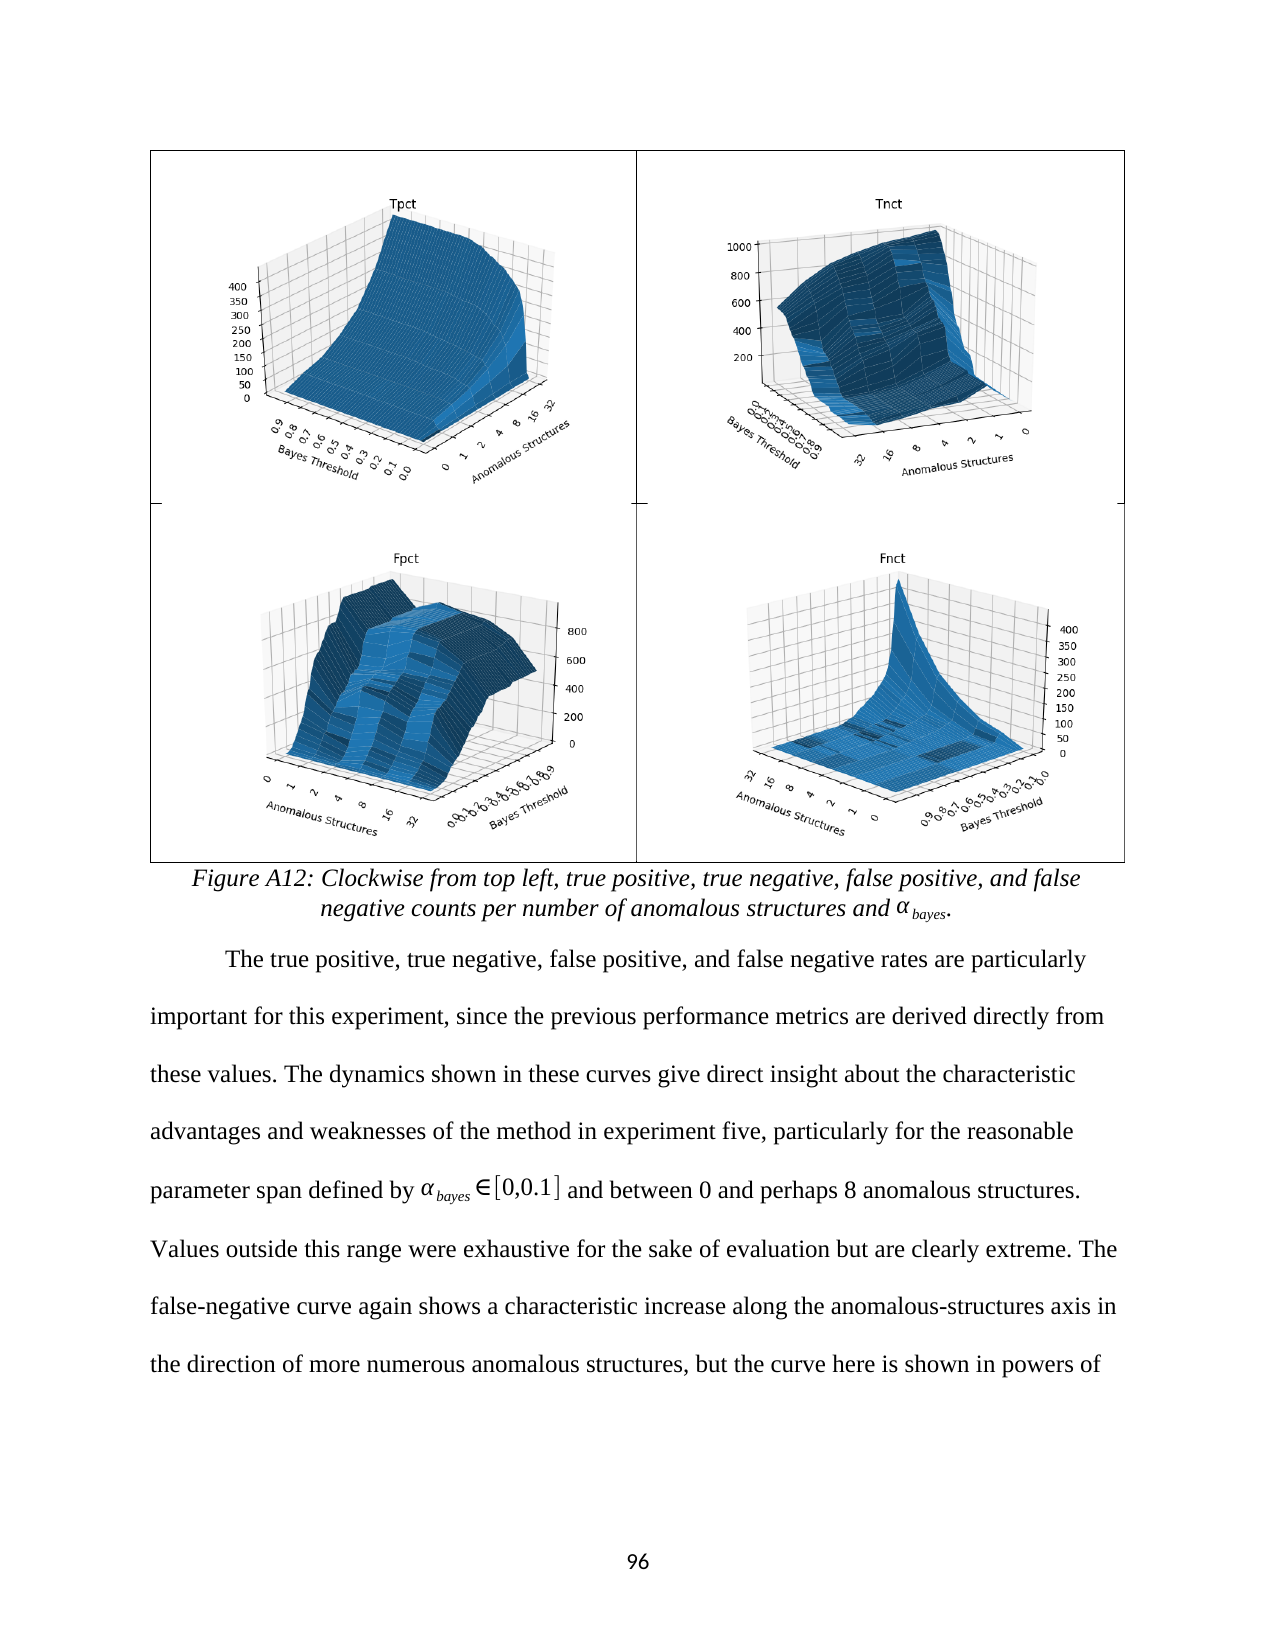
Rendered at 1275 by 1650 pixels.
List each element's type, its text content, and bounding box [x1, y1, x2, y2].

table_cell [151, 504, 636, 862]
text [150, 944, 1125, 1378]
picture [647, 151, 1125, 862]
table_header [1118, 151, 1124, 503]
picture [161, 151, 637, 861]
table_header [632, 151, 636, 503]
table_cell [637, 504, 647, 862]
table_header [637, 151, 647, 503]
text Figure A12: Clockwise from top left, true positive, true negative, false positive, and false negative counts per number of anomalous structures and . [150, 863, 1125, 923]
table_header [151, 151, 161, 503]
